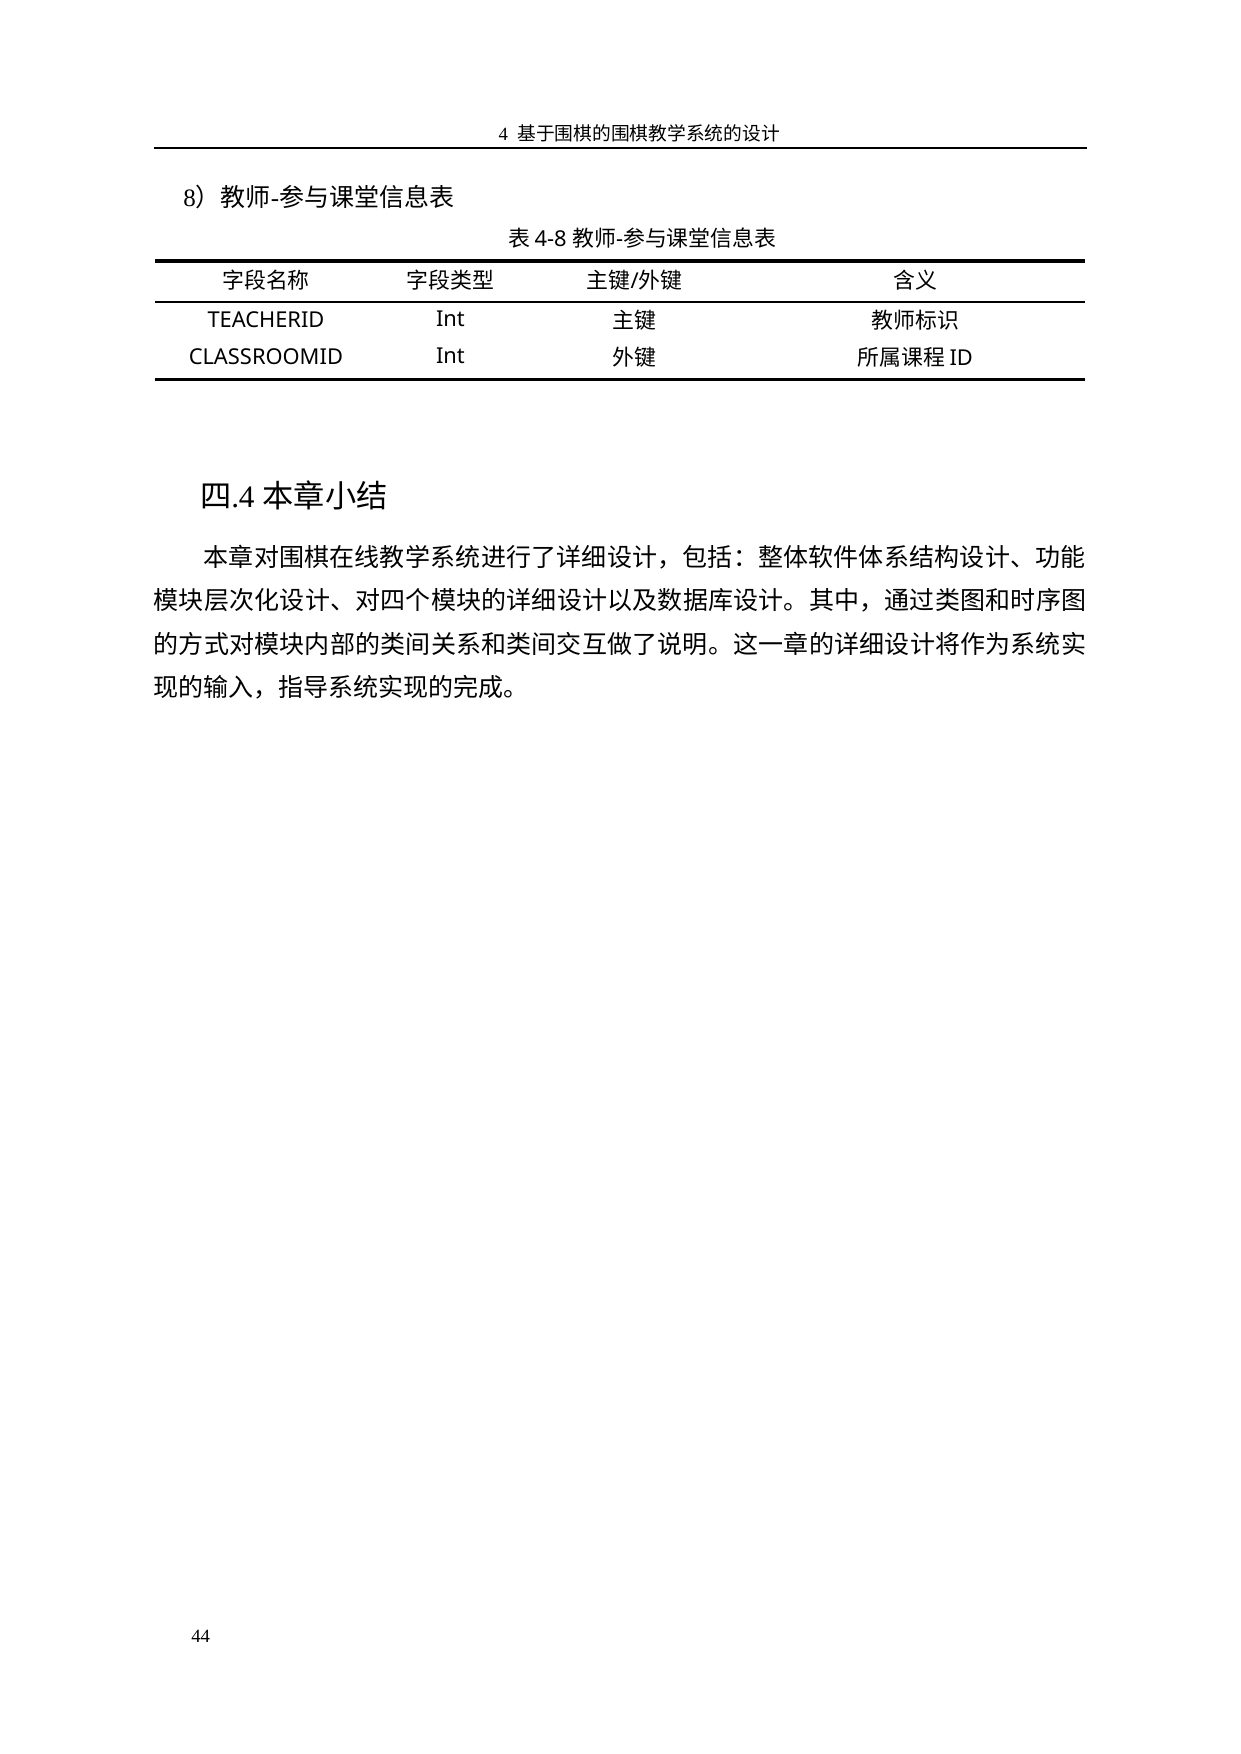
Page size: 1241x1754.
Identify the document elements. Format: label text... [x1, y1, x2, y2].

table_cell Int [376, 340, 524, 378]
table_cell CLASSROOMID [155, 340, 376, 378]
table_header 主键/外键 [524, 263, 701, 301]
table_cell Int [376, 303, 524, 340]
table_cell TEACHERID [155, 303, 376, 340]
table_header 含义 [701, 263, 1085, 301]
table_header 字段类型 [376, 263, 524, 301]
text 本章对围棋在线教学系统进行了详细设计，包括：整体软件体系结构设计、功能模块层次化设计、对四个模块的详细设计以及数据库设计。其中，通过类图和时序图的方式对模块内部的类间关系和类间交互做了说明。这一章的详细设计将作为系统实现的输入，指导系统实现的完成。 [153, 537, 1087, 704]
table_cell 主键 [524, 303, 701, 340]
subtitle 教师-参与课堂信息表 [183, 177, 1087, 213]
text 表4-8 教师-参与课堂信息表 [153, 221, 1087, 252]
table_cell 教师标识 [701, 303, 1085, 340]
table_cell 所属课程ID [701, 340, 1085, 378]
subtitle 本章小结 [200, 471, 1087, 516]
table_header 字段名称 [155, 263, 376, 301]
table_cell 外键 [524, 340, 701, 378]
